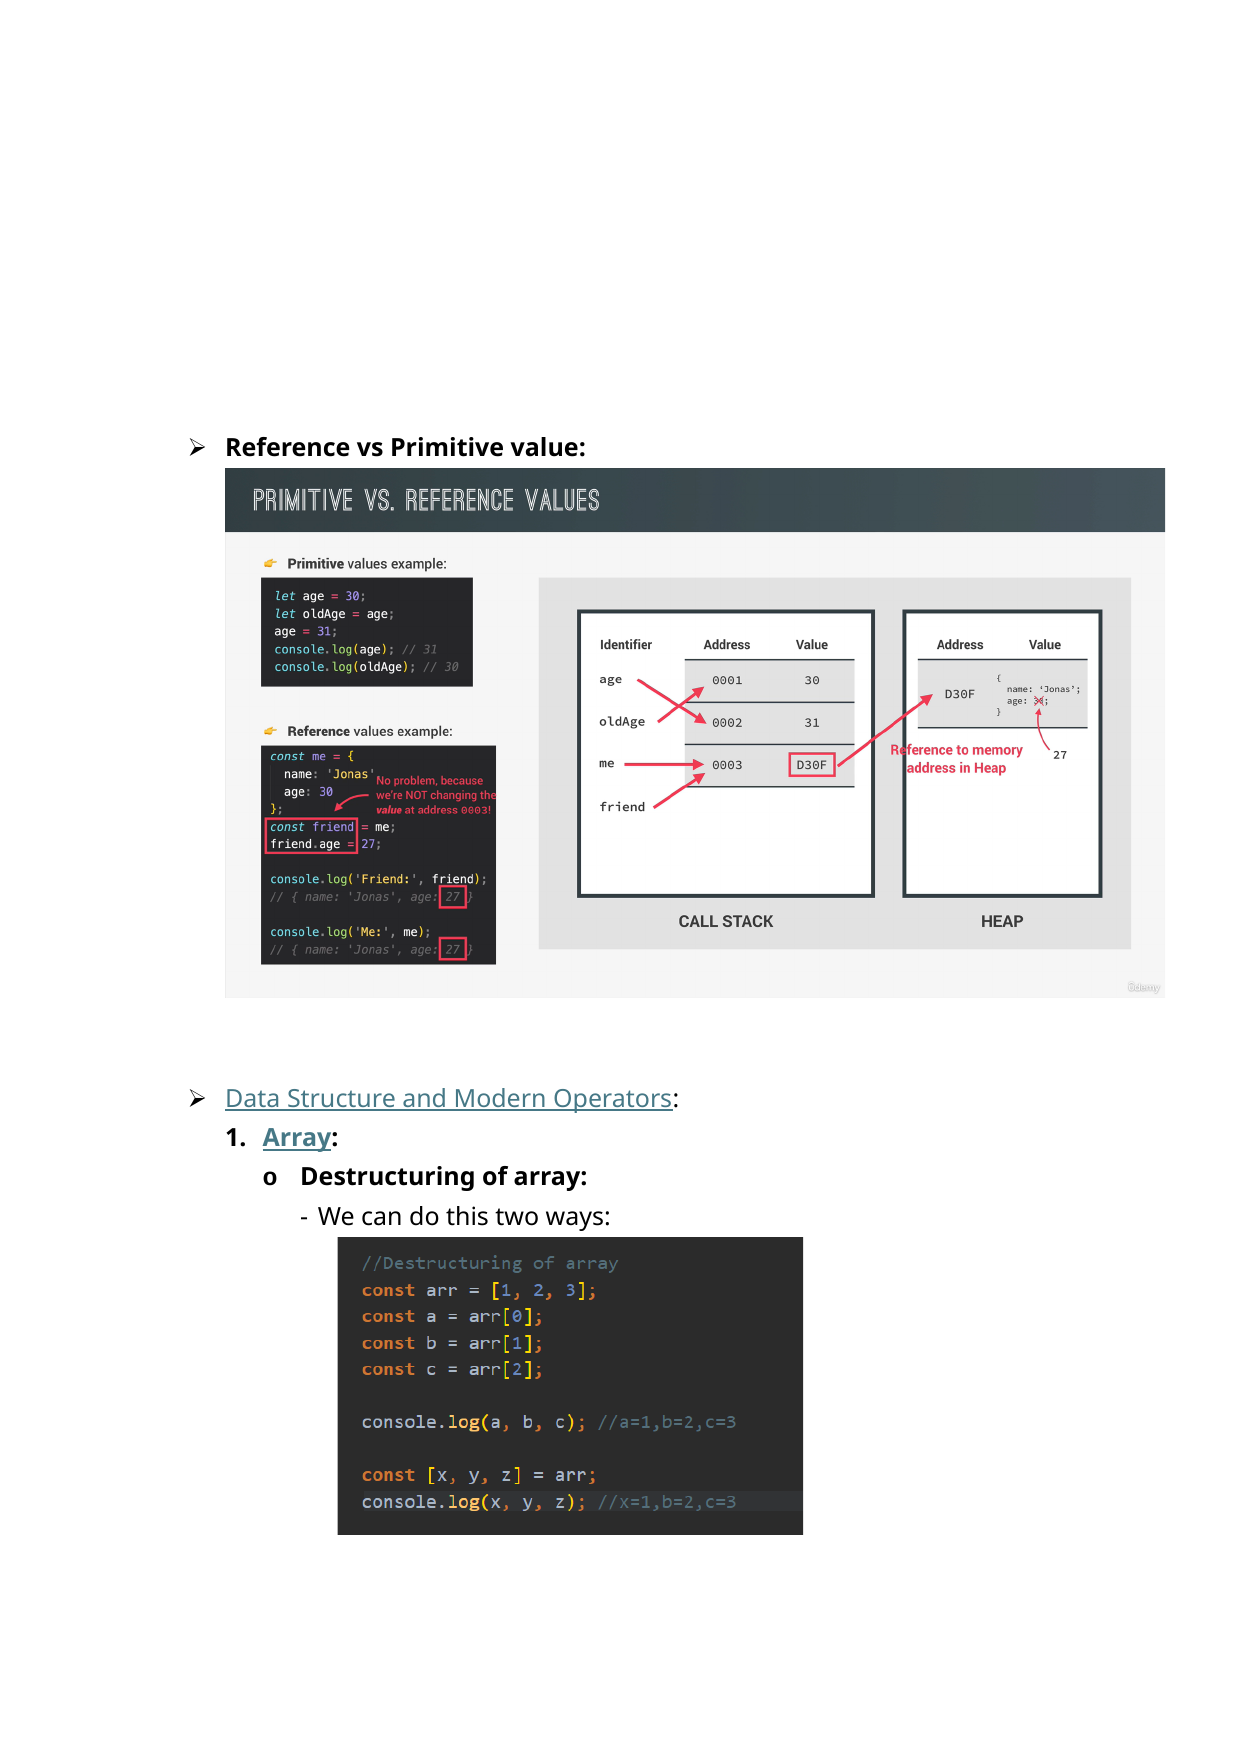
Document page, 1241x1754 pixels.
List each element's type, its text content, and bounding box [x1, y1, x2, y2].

picture [337, 1237, 804, 1535]
list Data Structure and Modern Operators: [187, 1081, 1090, 1115]
list We can do this two ways: [300, 1198, 1090, 1232]
list Array: [225, 1120, 1090, 1154]
picture [225, 468, 1166, 998]
list Destructuring of array: [262, 1159, 1090, 1193]
list Reference vs Primitive value: [187, 429, 1090, 463]
